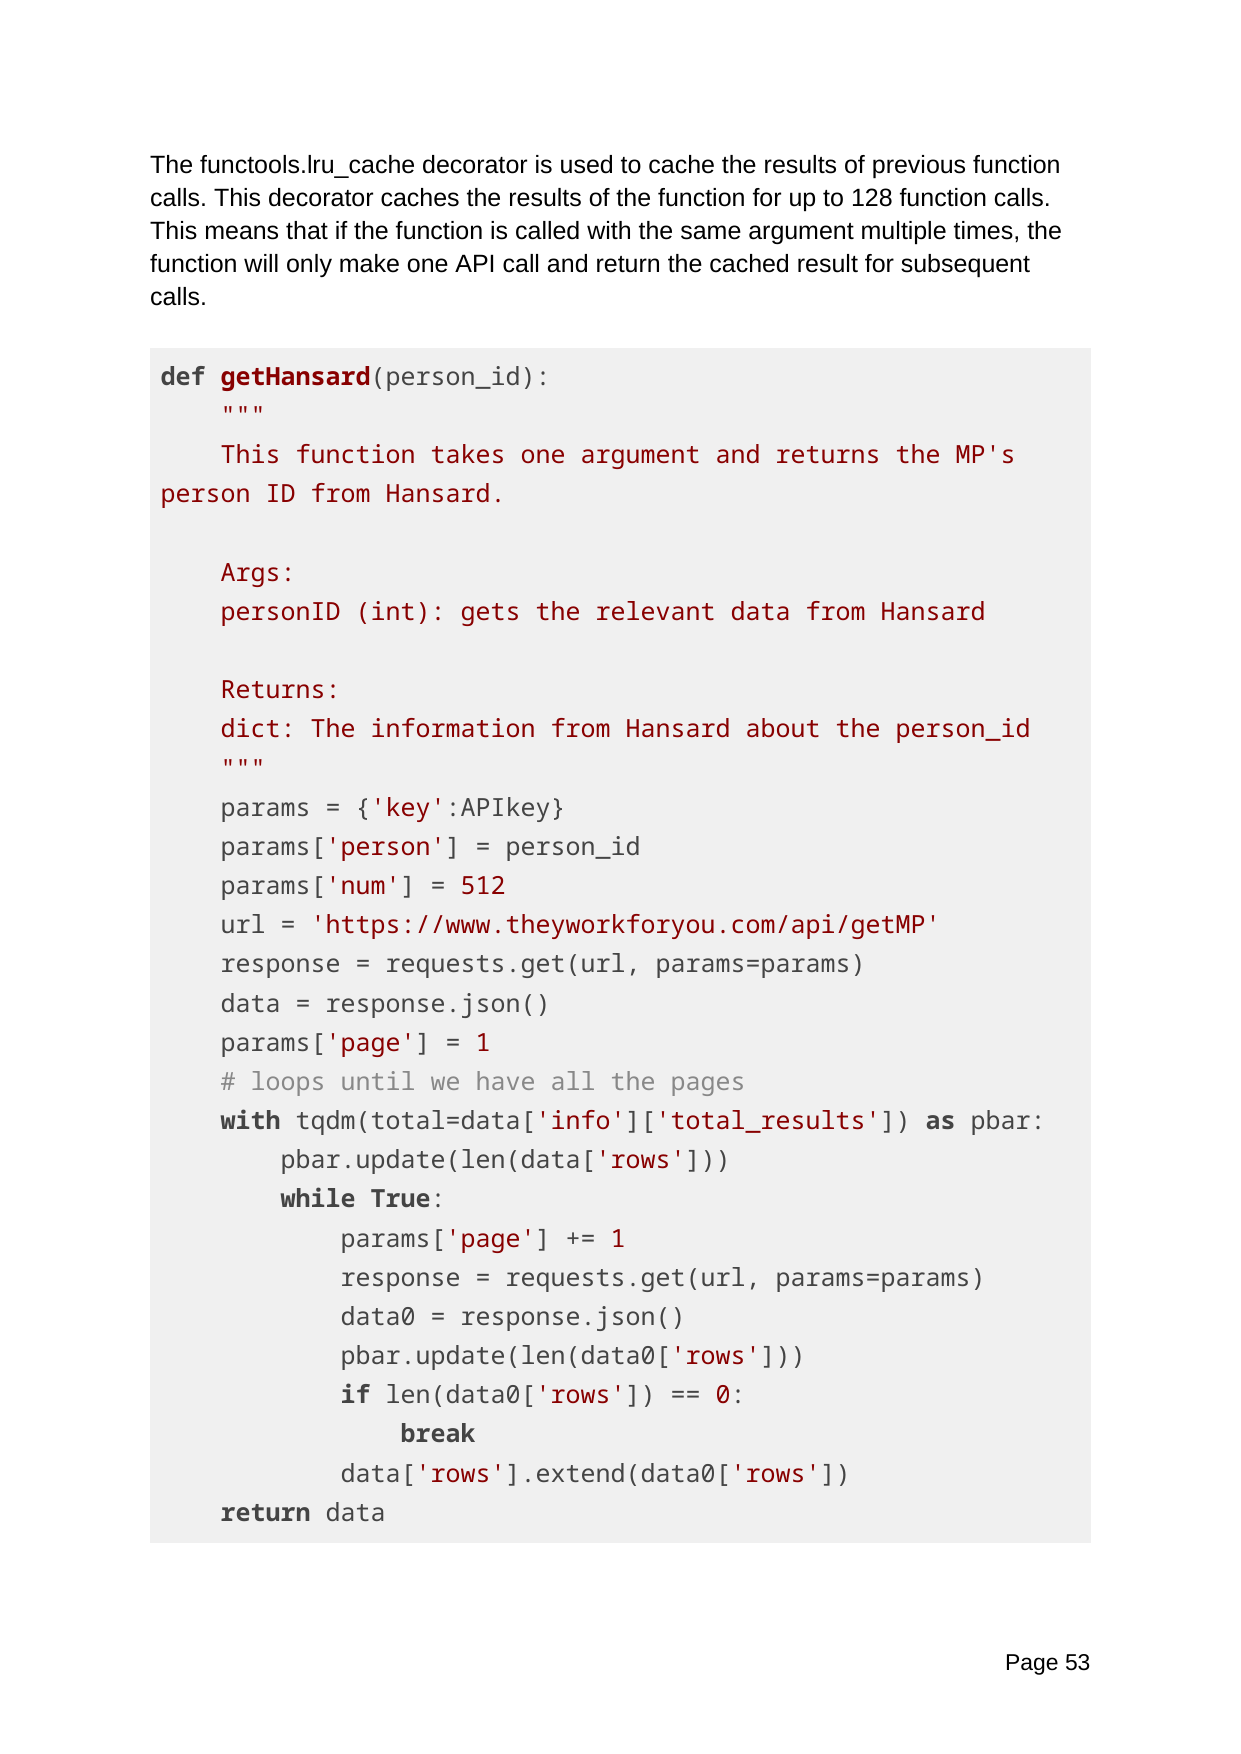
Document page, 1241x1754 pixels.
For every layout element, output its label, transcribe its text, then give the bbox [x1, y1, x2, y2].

text The functools.lru_cache decorator is used to cache the results of previous function calls. This decorator caches the results of the function for up to 128 function calls. This means that if the function is called with the same argument multiple times, the function will only make one API call and return the cached result for subsequent calls. [150, 150, 1090, 311]
table_header def getHansard(person_id): """ This function takes one argument and returns the MP's person ID from Hansard. Args: personID (int): gets the relevant data from Hansard Returns: dict: The information from Hansard about the person_id """ params = {'key':APIkey} params['person'] = person_id params['num'] = 512 url = 'https://www.theyworkforyou.com/api/getMP' response = requests.get(url, params=params) data = response.json() params['page'] = 1 # loops until we have all the pages with tqdm(total=data['info']['total_results']) as pbar: pbar.update(len(data['rows'])) while True: params['page'] += 1 response = requests.get(url, params=params) data0 = response.json() pbar.update(len(data0['rows'])) if len(data0['rows']) == 0: break data['rows'].extend(data0['rows']) return data [150, 348, 1091, 1543]
